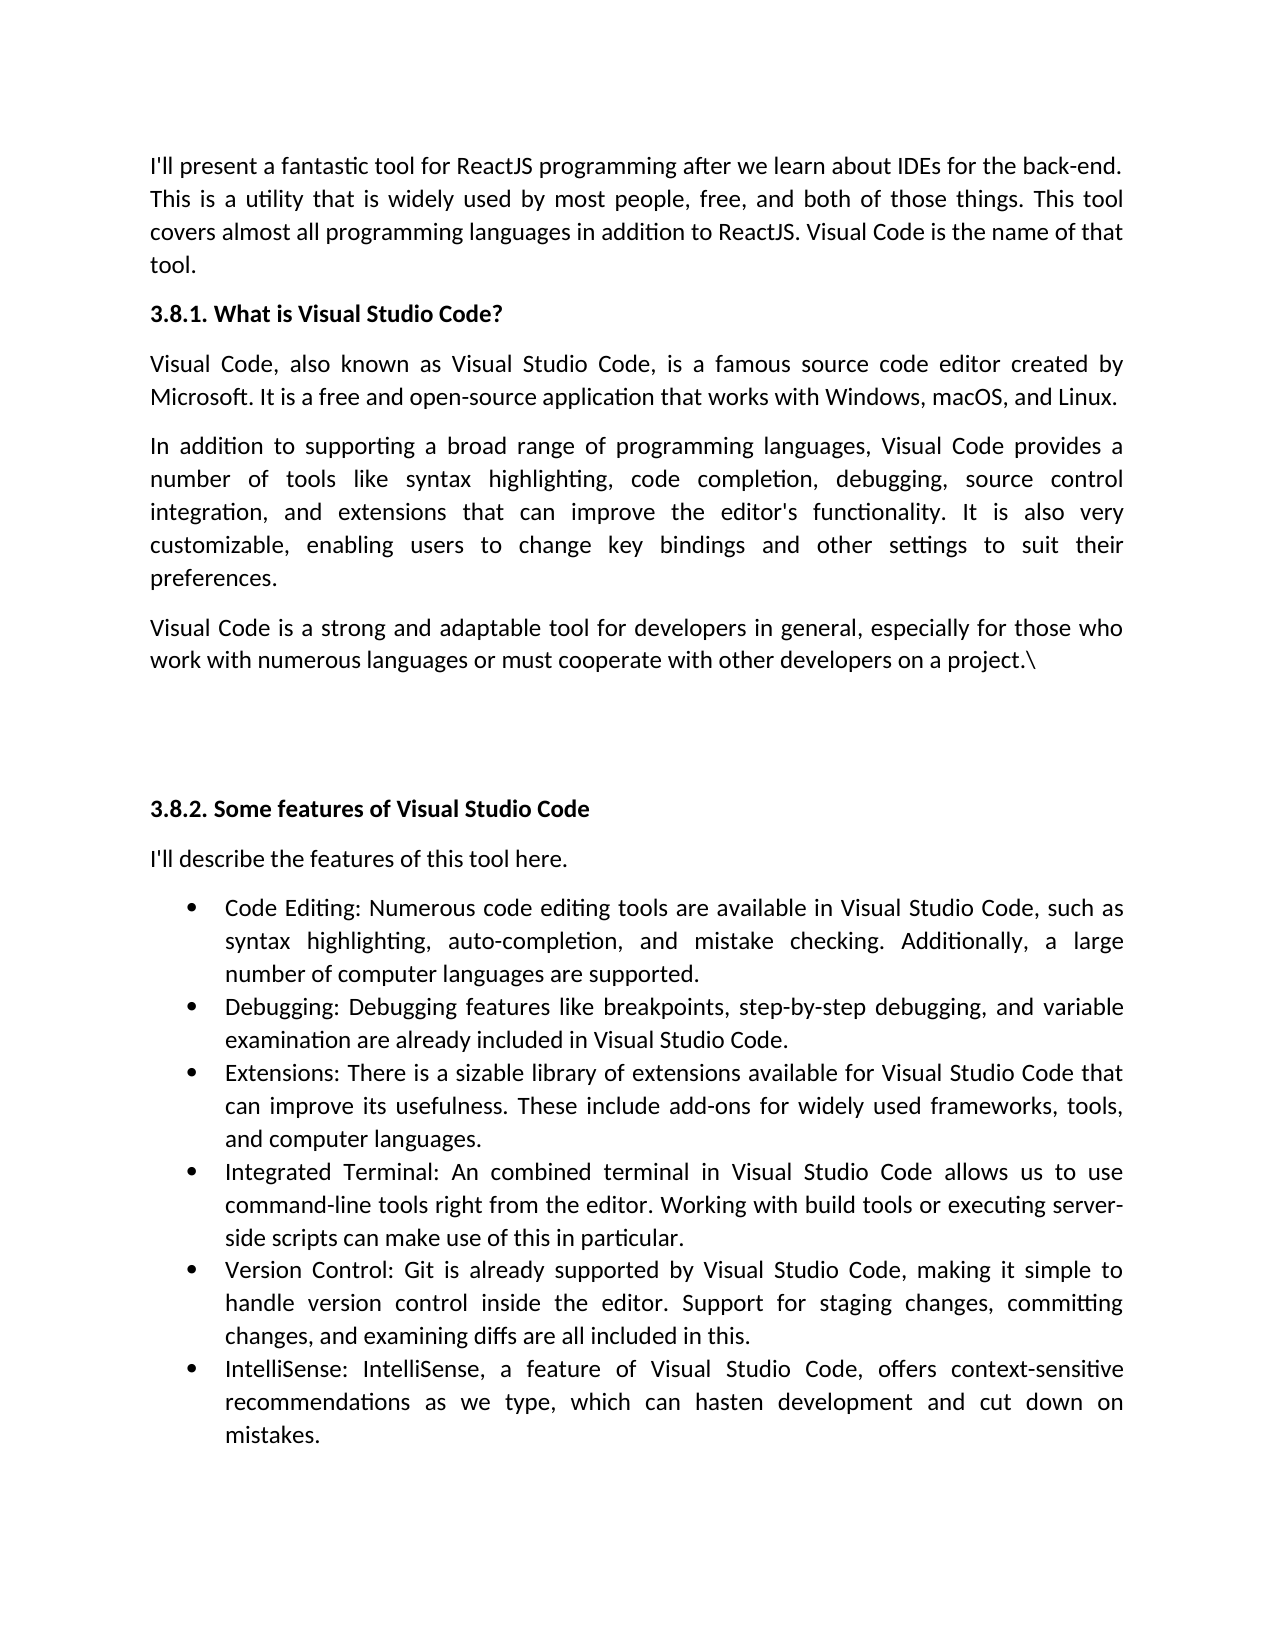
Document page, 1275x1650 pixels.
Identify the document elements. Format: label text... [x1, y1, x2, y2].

list Extensions: There is a sizable library of extensions available for Visual Studio Code that can improve its usefulness. These include add-ons for widely used frameworks, tools, and computer languages. [187, 1057, 1125, 1153]
text 3.8.1. What is Visual Studio Code? [150, 298, 1125, 329]
text Visual Code is a strong and adaptable tool for developers in general, especially for those who work with numerous languages or must cooperate with other developers on a project.\ [150, 612, 1125, 675]
text I'll describe the features of this tool here. [150, 843, 1125, 873]
list Integrated Terminal: An combined terminal in Visual Studio Code allows us to use command-line tools right from the editor. Working with build tools or executing server-side scripts can make use of this in particular. [187, 1156, 1125, 1252]
list Version Control: Git is already supported by Visual Studio Code, making it simple to handle version control inside the editor. Support for staging changes, committing changes, and examining diffs are all included in this. [187, 1254, 1125, 1351]
list Debugging: Debugging features like breakpoints, step-by-step debugging, and variable examination are already included in Visual Studio Code. [187, 991, 1125, 1055]
text I'll present a fantastic tool for ReactJS programming after we learn about IDEs for the back-end. This is a utility that is widely used by most people, free, and both of those things. This tool covers almost all programming languages in addition to ReactJS. Visual Code is the name of that tool. [150, 150, 1125, 279]
text Visual Code, also known as Visual Studio Code, is a famous source code editor created by Microsoft. It is a free and open-source application that works with Windows, macOS, and Linux. [150, 348, 1125, 411]
text In addition to supporting a broad range of programming languages, Visual Code provides a number of tools like syntax highlighting, code completion, debugging, source control integration, and extensions that can improve the editor's functionality. It is also very customizable, enabling users to change key bindings and other settings to suit their preferences. [150, 430, 1125, 593]
list Code Editing: Numerous code editing tools are available in Visual Studio Code, such as syntax highlighting, auto-completion, and mistake checking. Additionally, a large number of computer languages are supported. [187, 892, 1125, 989]
text 3.8.2. Some features of Visual Studio Code [150, 793, 1125, 824]
list IntelliSense: IntelliSense, a feature of Visual Studio Code, offers context-sensitive recommendations as we type, which can hasten development and cut down on mistakes. [187, 1353, 1125, 1450]
